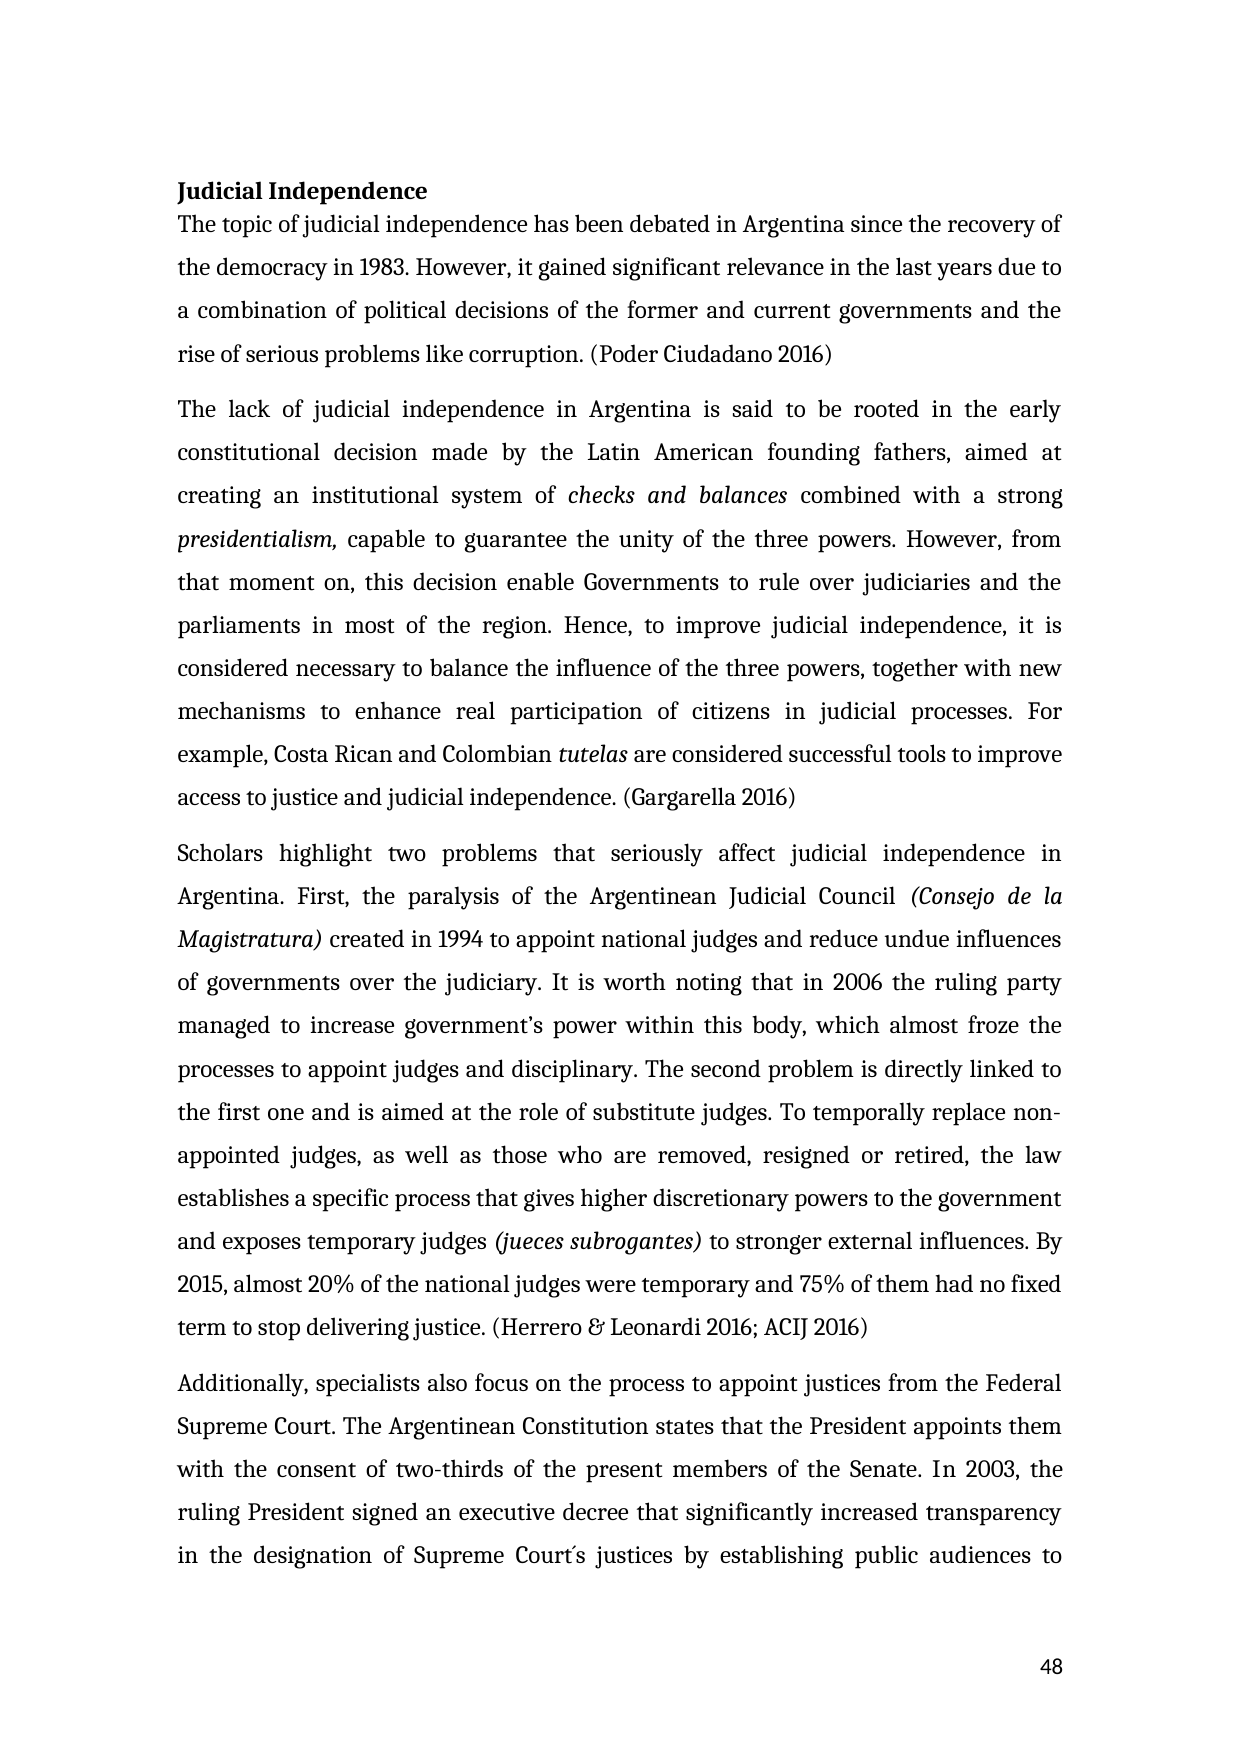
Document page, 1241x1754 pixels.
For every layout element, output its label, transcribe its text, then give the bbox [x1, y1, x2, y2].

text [177, 1369, 1063, 1570]
text Scholars highlight two problems that seriously affect judicial independence in Argentina. First, the paralysis of the Argentinean Judicial Council (Consejo de la Magistratura) created in 1994 to appoint national judges and reduce undue influences of governments over the judiciary. It is worth noting that in 2006 the ruling party managed to increase government’s power within this body, which almost froze the processes to appoint judges and disciplinary. The second problem is directly linked to the first one and is aimed at the role of substitute judges. To temporally replace non-appointed judges, as well as those who are removed, resigned or retired, the law establishes a specific process that gives higher discretionary powers to the government and exposes temporary judges (jueces subrogantes) to stronger external influences. By 2015, almost 20% of the national judges were temporary and 75% of them had no fixed term to stop delivering justice. (Herrero & Leonardi 2016; ACIJ 2016) [177, 839, 1063, 1342]
subtitle Judicial Independence [177, 177, 1063, 206]
text The topic of judicial independence has been debated in Argentina since the recovery of the democracy in 1983. However, it gained significant relevance in the last years due to a combination of political decisions of the former and current governments and the rise of serious problems like corruption. (Poder Ciudadano 2016) [177, 210, 1063, 368]
text The lack of judicial independence in Argentina is said to be rooted in the early constitutional decision made by the Latin American founding fathers, aimed at creating an institutional system of checks and balances combined with a strong presidentialism, capable to guarantee the unity of the three powers. However, from that moment on, this decision enable Governments to rule over judiciaries and the parliaments in most of the region. Hence, to improve judicial independence, it is considered necessary to balance the influence of the three powers, together with new mechanisms to enhance real participation of citizens in judicial processes. For example, Costa Rican and Colombian tutelas are considered successful tools to improve access to justice and judicial independence. (Gargarella 2016) [177, 395, 1063, 812]
